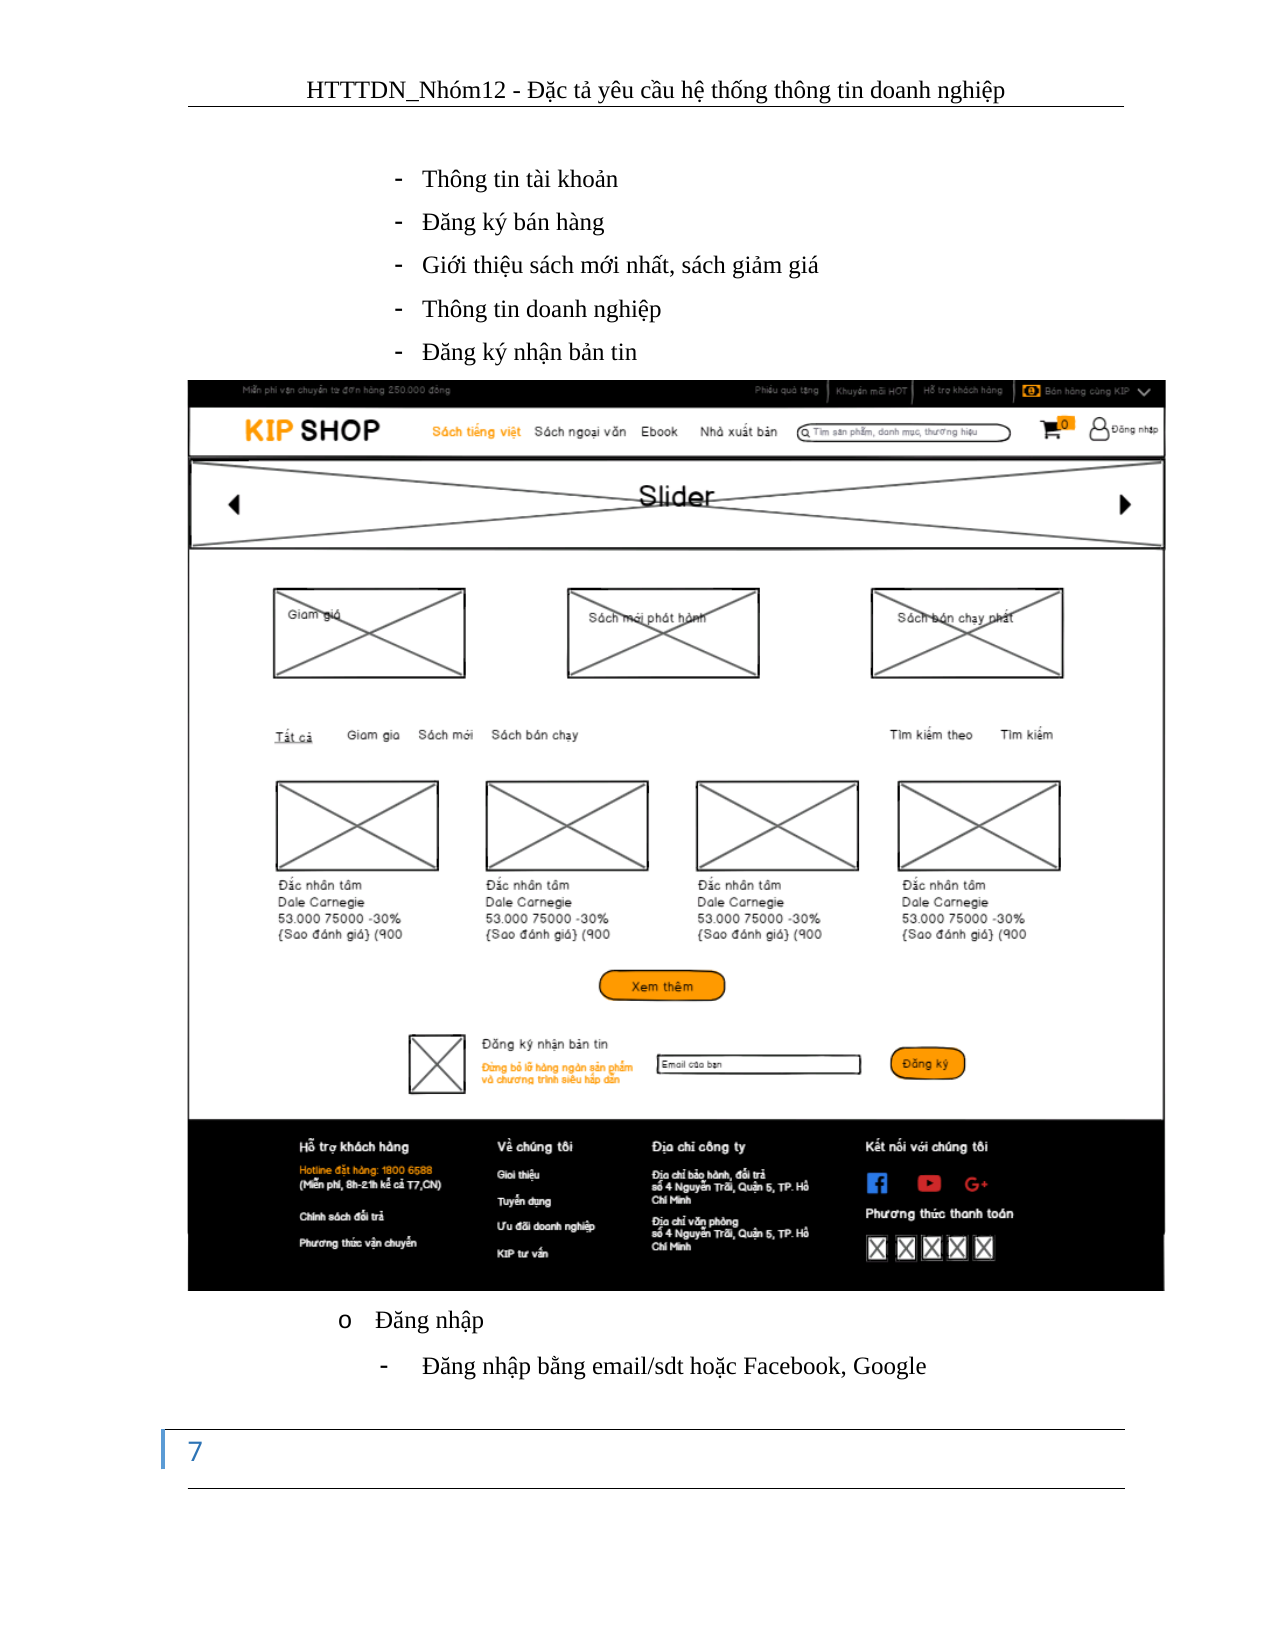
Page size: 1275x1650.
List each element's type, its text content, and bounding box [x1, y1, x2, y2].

list Đăng ký bán hàng [394, 207, 1125, 236]
list Đăng nhập [337, 1305, 1125, 1336]
list Giới thiệu sách mới nhất, sách giảm giá [394, 251, 1125, 279]
list Đăng ký nhận bản tin [394, 337, 1125, 366]
list Đăng nhập bằng email/sdt hoặc Facebook, Google [379, 1351, 1125, 1380]
list Thông tin doanh nghiệp [394, 294, 1125, 322]
picture [187, 380, 1166, 1291]
list Thông tin tài khoản [394, 164, 1125, 193]
